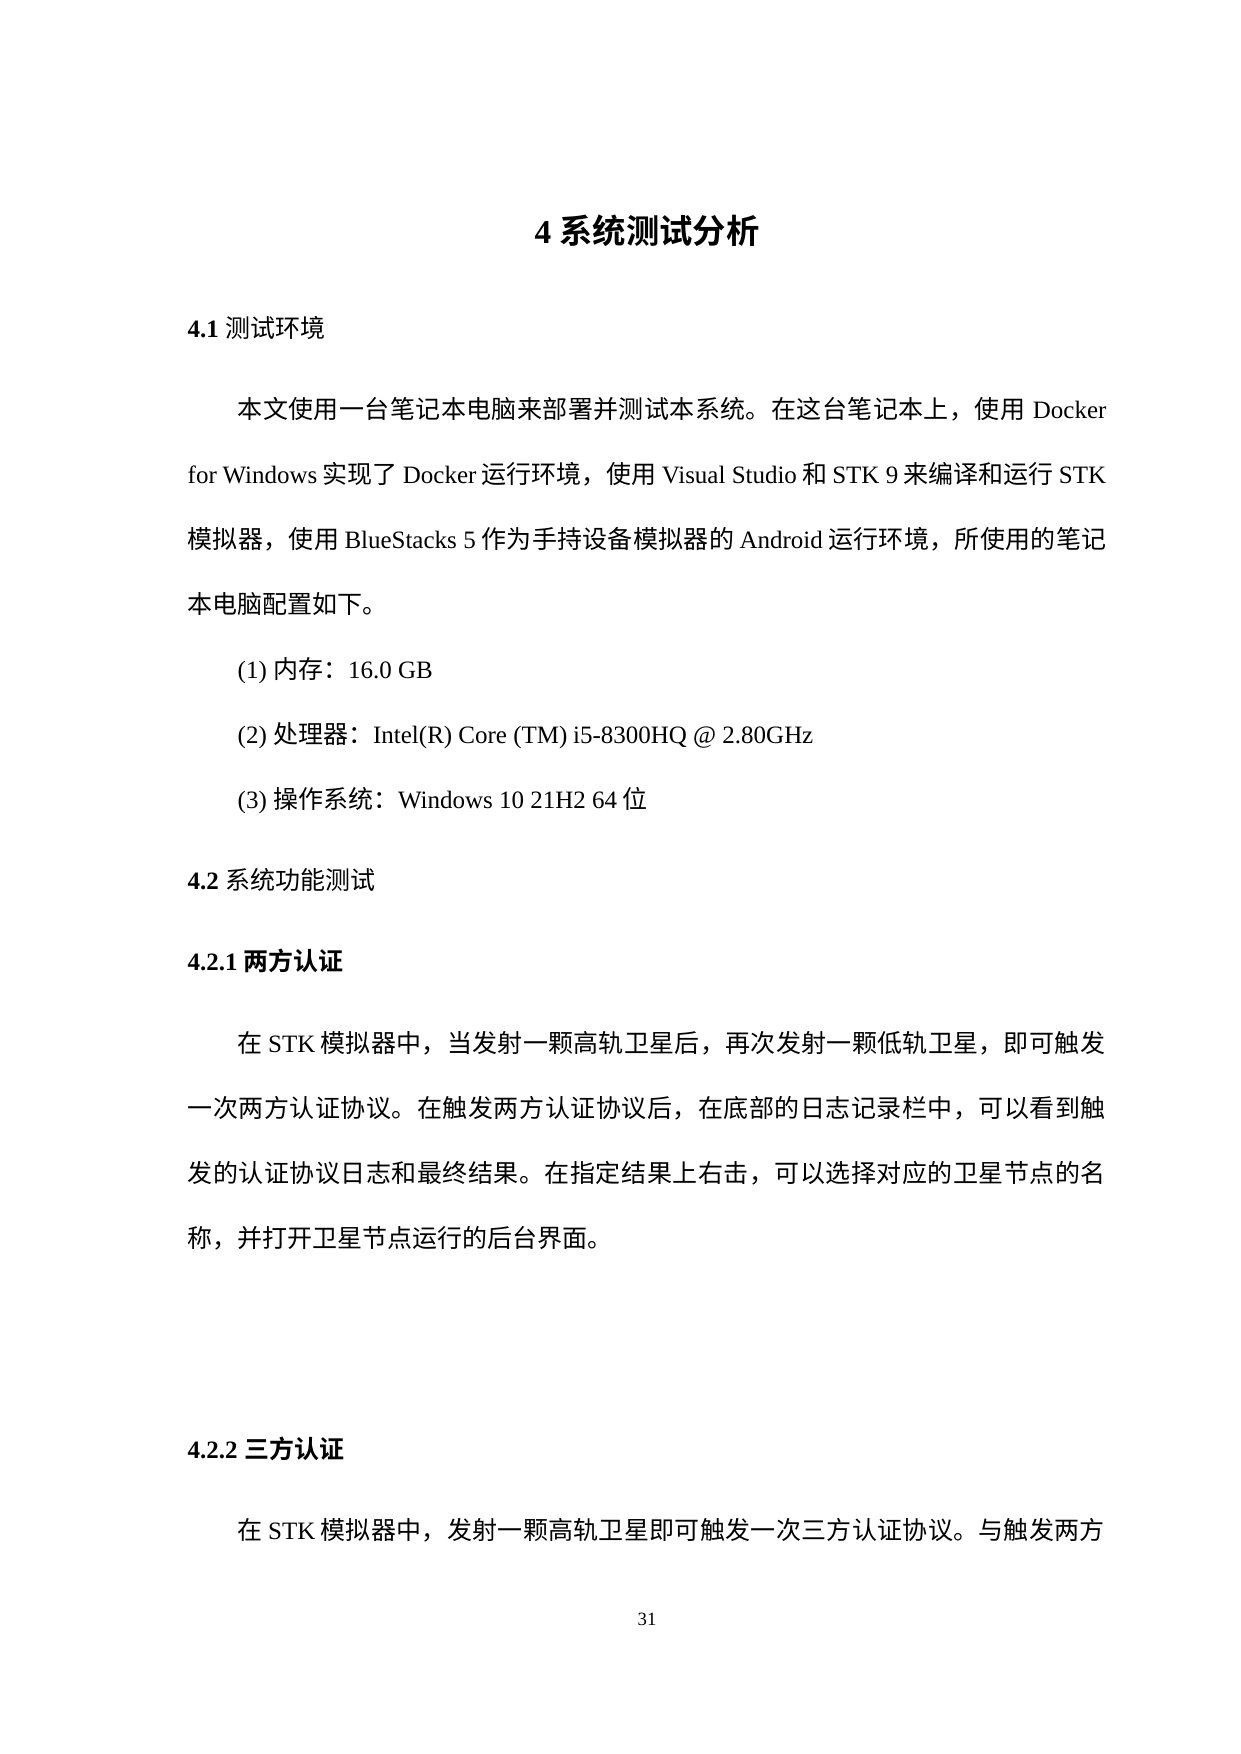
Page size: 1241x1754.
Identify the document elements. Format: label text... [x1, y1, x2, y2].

text 在STK模拟器中，当发射一颗高轨卫星后，再次发射一颗低轨卫星，即可触发一次两方认证协议。在触发两方认证协议后，在底部的日志记录栏中，可以看到触发的认证协议日志和最终结果。在指定结果上右击，可以选择对应的卫星节点的名称，并打开卫星节点运行的后台界面。 [187, 1009, 1106, 1269]
text (2) 处理器：Intel(R) Core (TM) i5-8300HQ @ 2.80GHz [187, 700, 1106, 765]
subtitle 4 系统测试分析 [187, 196, 1106, 261]
text (1) 内存：16.0 GB [187, 635, 1106, 700]
text (3) 操作系统：Windows 10 21H2 64位 [187, 765, 1106, 830]
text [187, 1496, 1106, 1561]
subtitle 4.2 系统功能测试 [187, 846, 1106, 911]
text 本文使用一台笔记本电脑来部署并测试本系统。在这台笔记本上，使用Docker for Windows实现了Docker运行环境，使用Visual Studio和STK 9来编译和运行STK模拟器，使用BlueStacks 5作为手持设备模拟器的Android运行环境，所使用的笔记本电脑配置如下。 [187, 375, 1106, 635]
subtitle 4.1 测试环境 [187, 294, 1106, 359]
subtitle 4.2.1 两方认证 [187, 927, 1106, 992]
subtitle 4.2.2 三方认证 [187, 1415, 1106, 1480]
